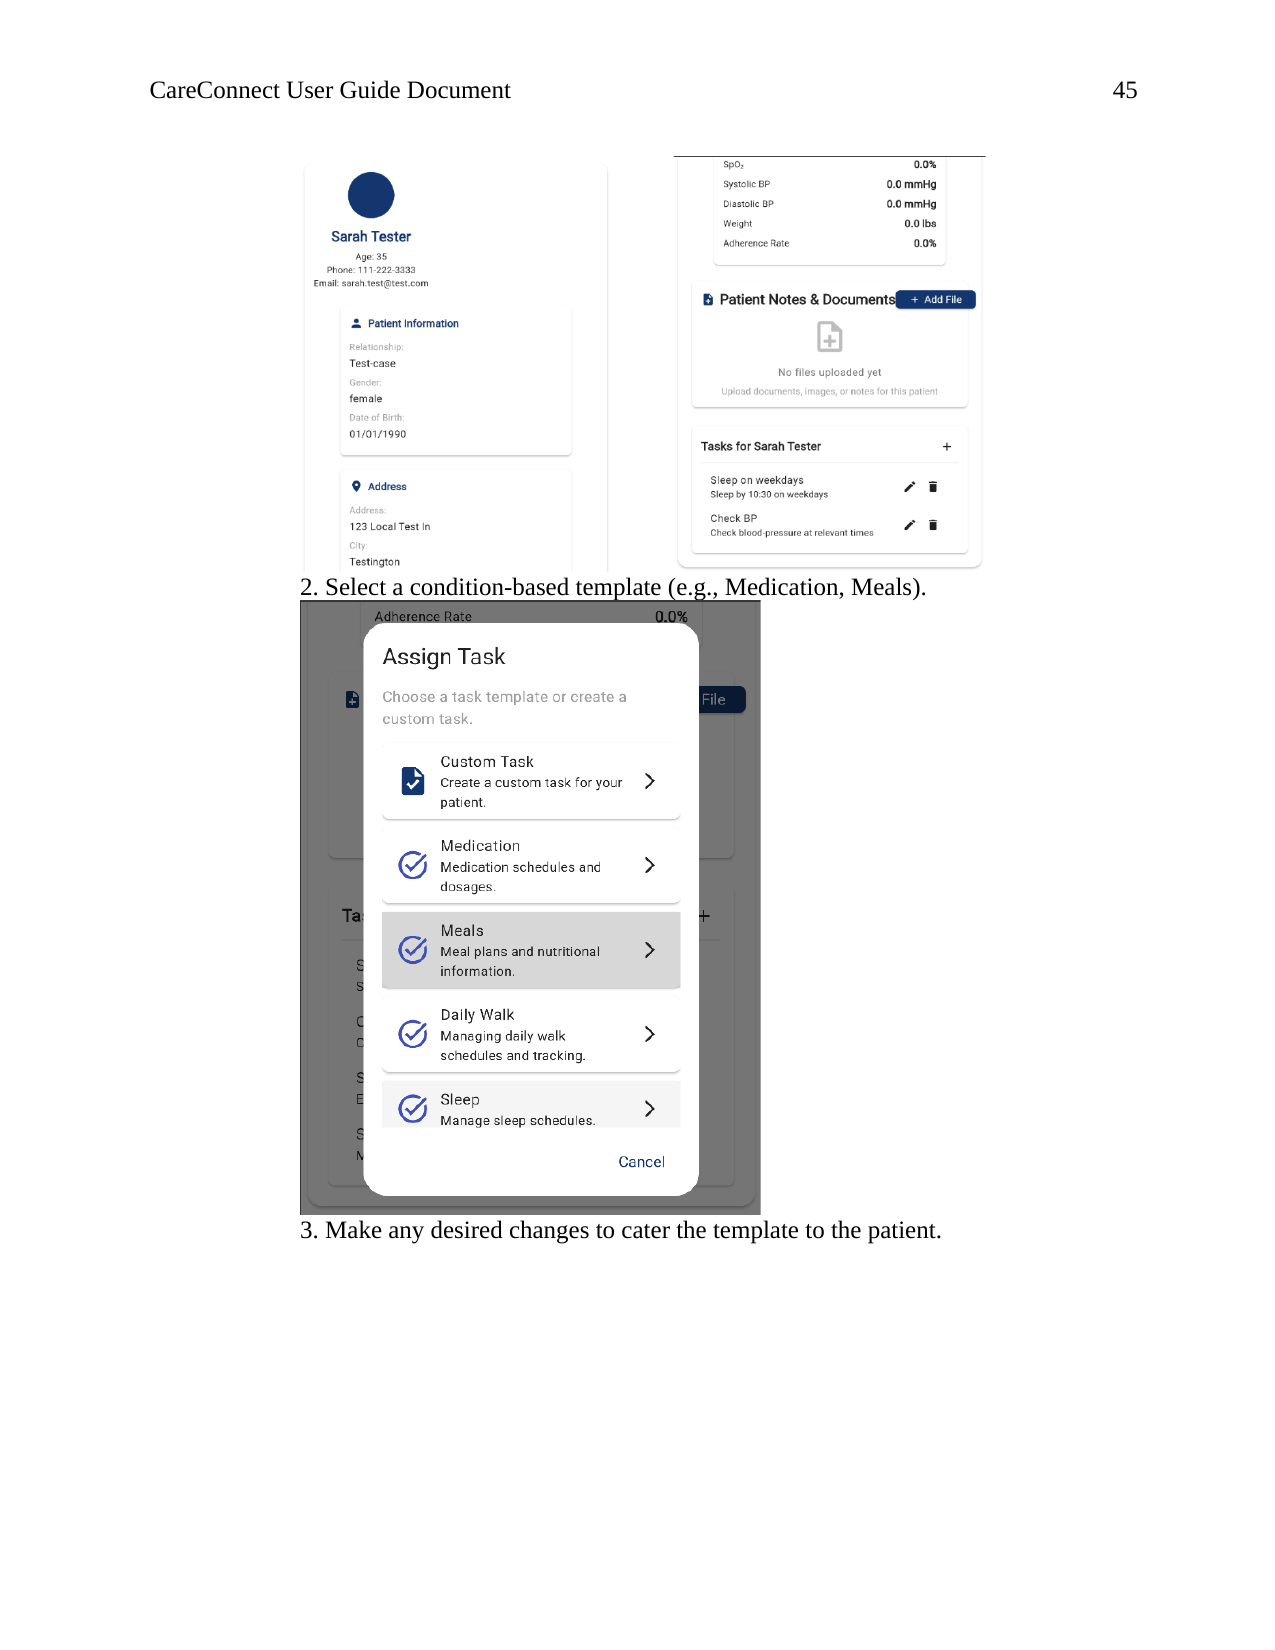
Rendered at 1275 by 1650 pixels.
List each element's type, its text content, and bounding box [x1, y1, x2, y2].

text 2. Select a condition-based template (e.g., Medication, Meals). [300, 572, 1125, 601]
picture [300, 156, 611, 572]
text 3. Make any desired changes to cater the template to the patient. [300, 1215, 1125, 1244]
picture [300, 600, 761, 1215]
picture [673, 156, 986, 572]
